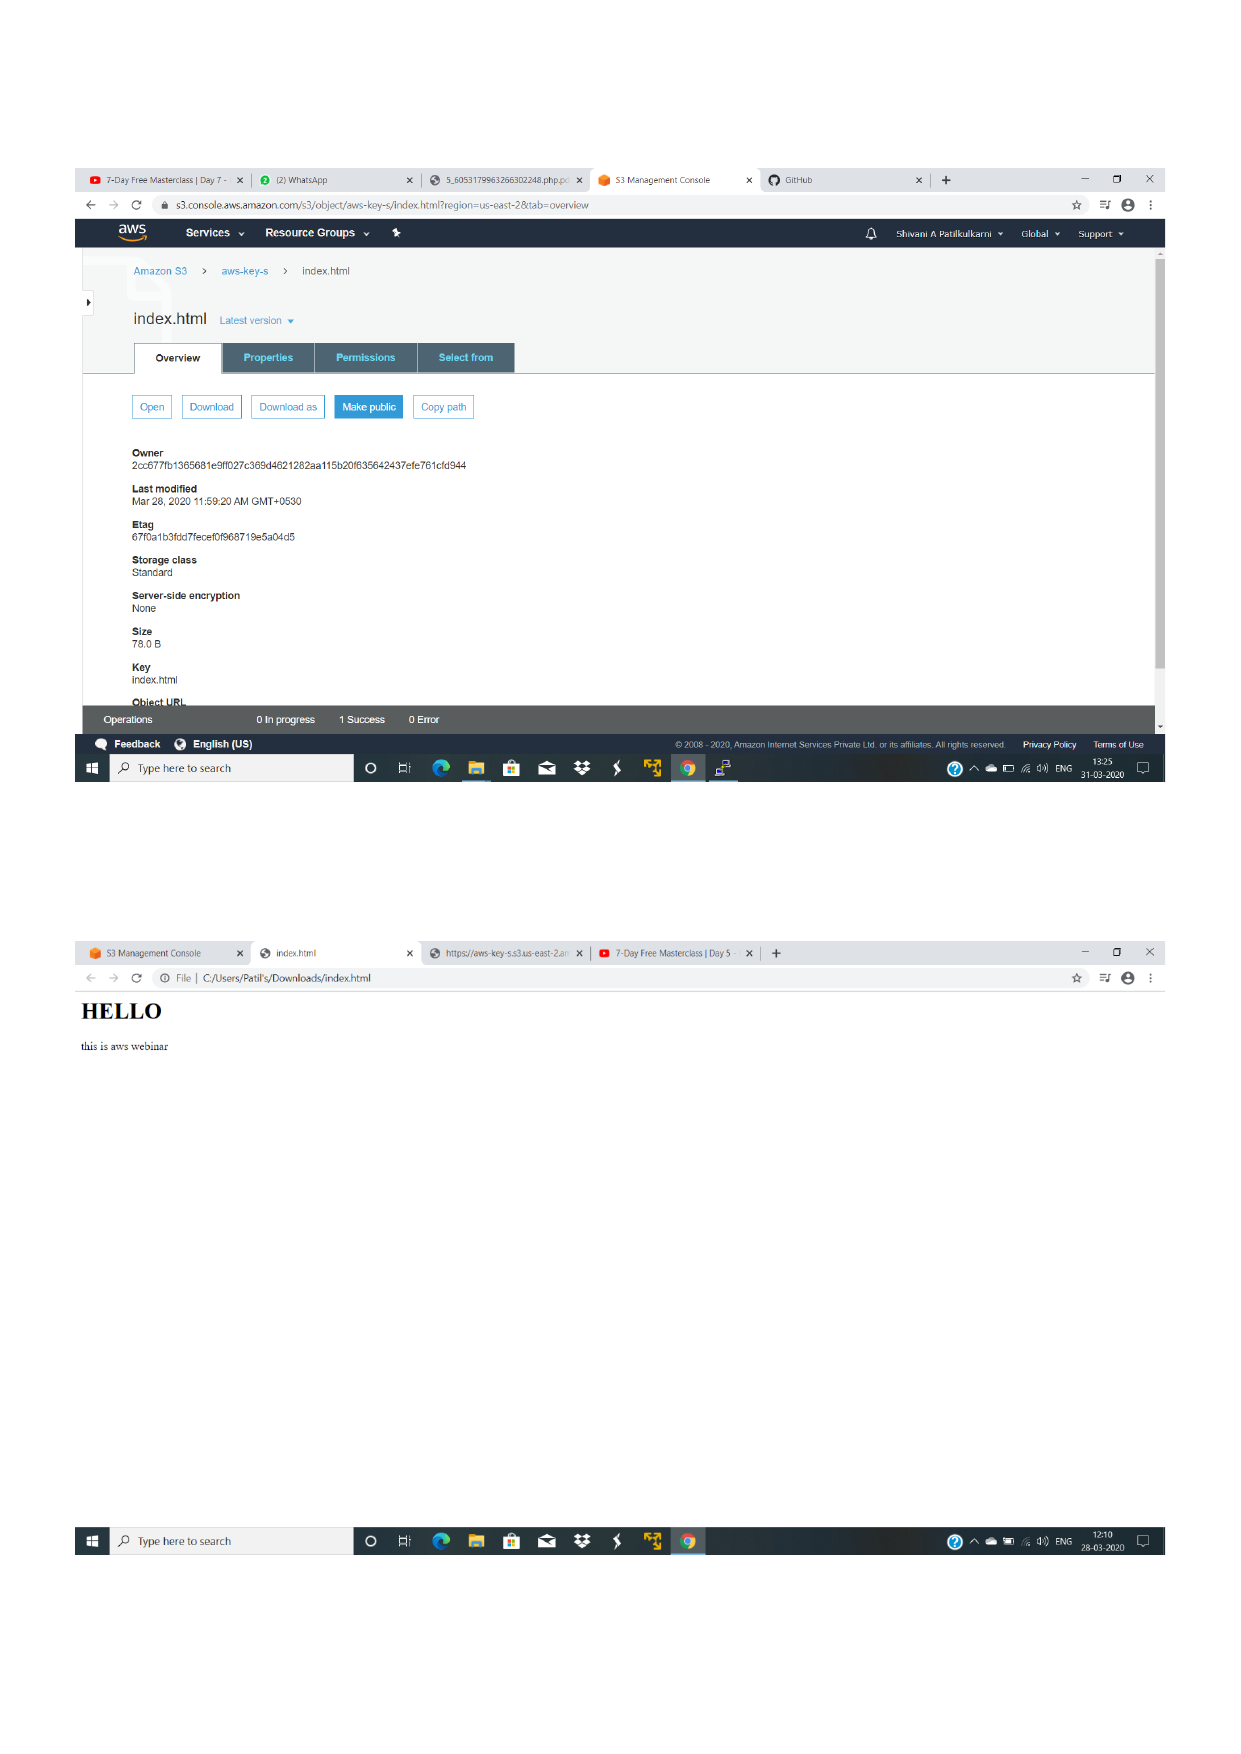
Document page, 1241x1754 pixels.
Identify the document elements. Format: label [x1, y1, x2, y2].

picture [75, 941, 1166, 1555]
picture [75, 168, 1166, 782]
